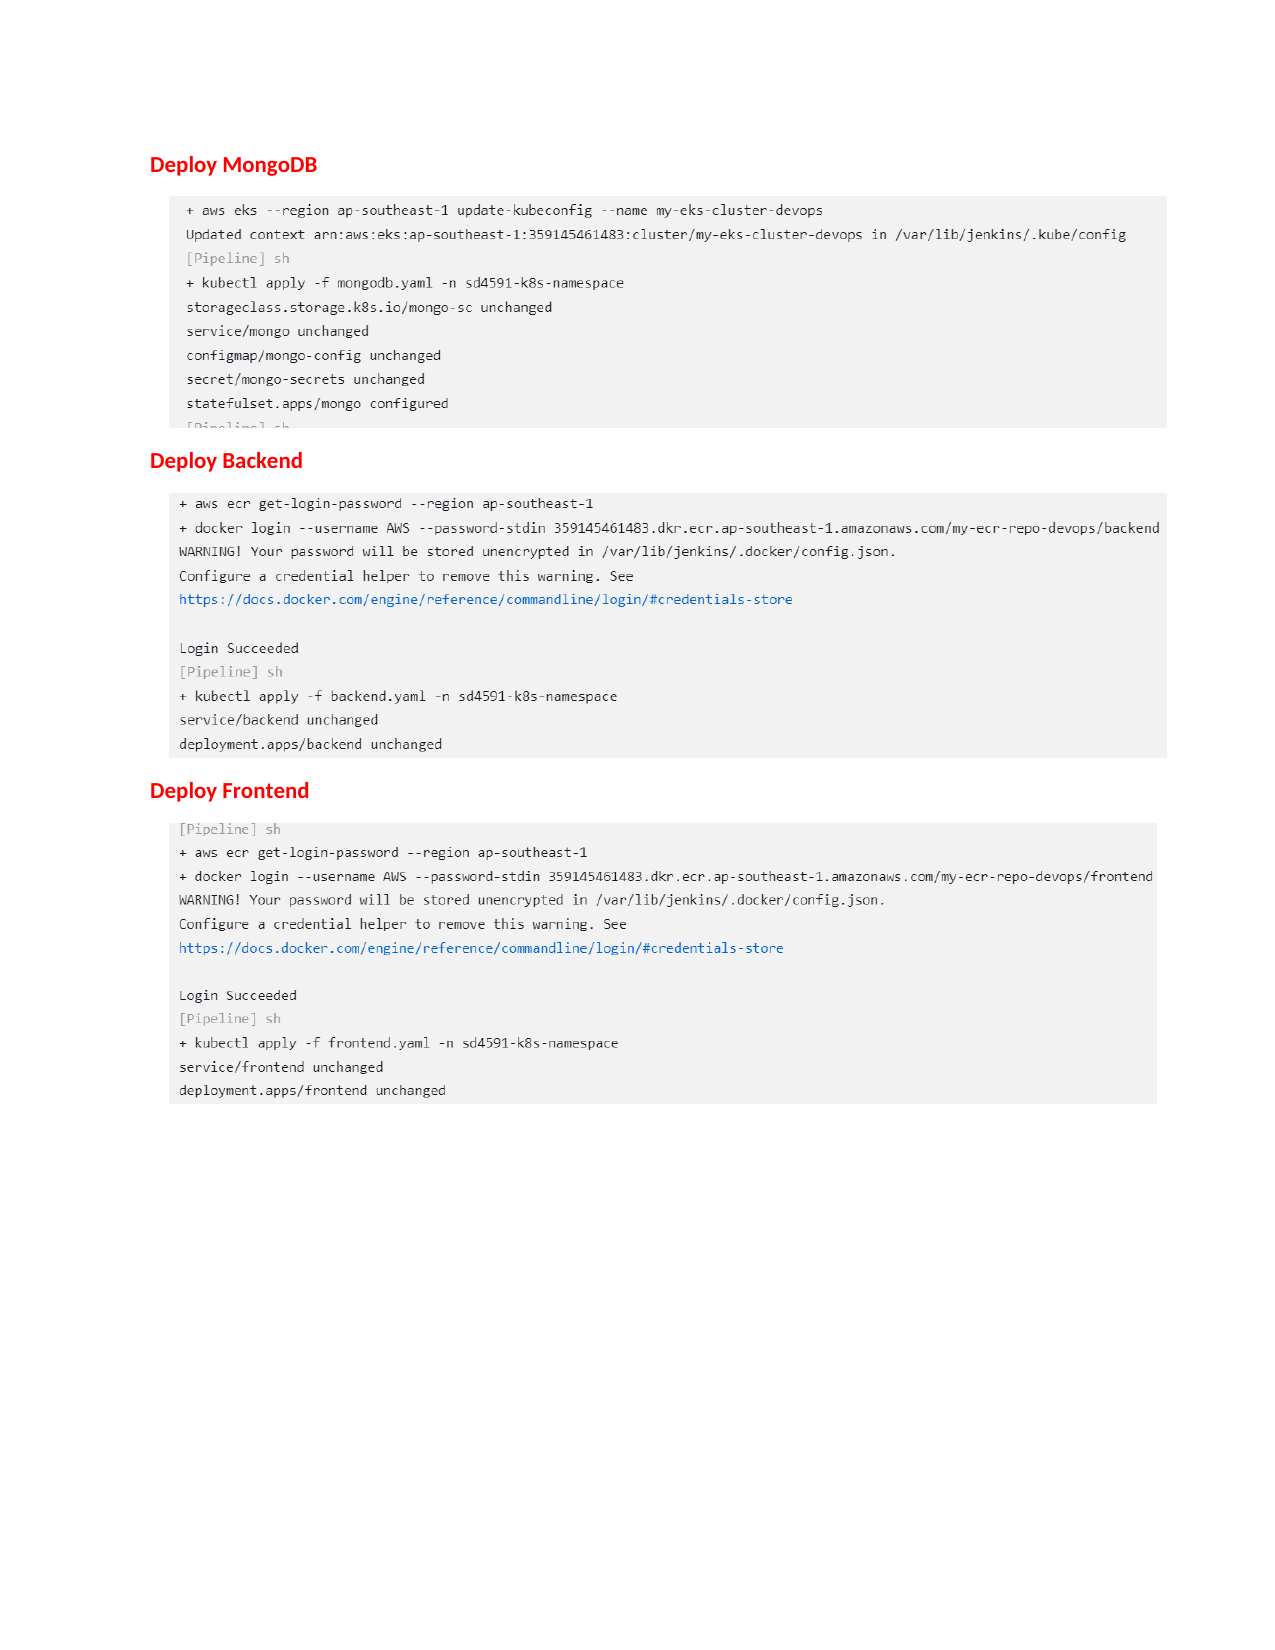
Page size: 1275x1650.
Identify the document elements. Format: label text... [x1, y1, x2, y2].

text Deploy MongoDB [150, 150, 1125, 178]
text Deploy Backend [150, 447, 1125, 474]
text Deploy Frontend [150, 776, 1125, 804]
